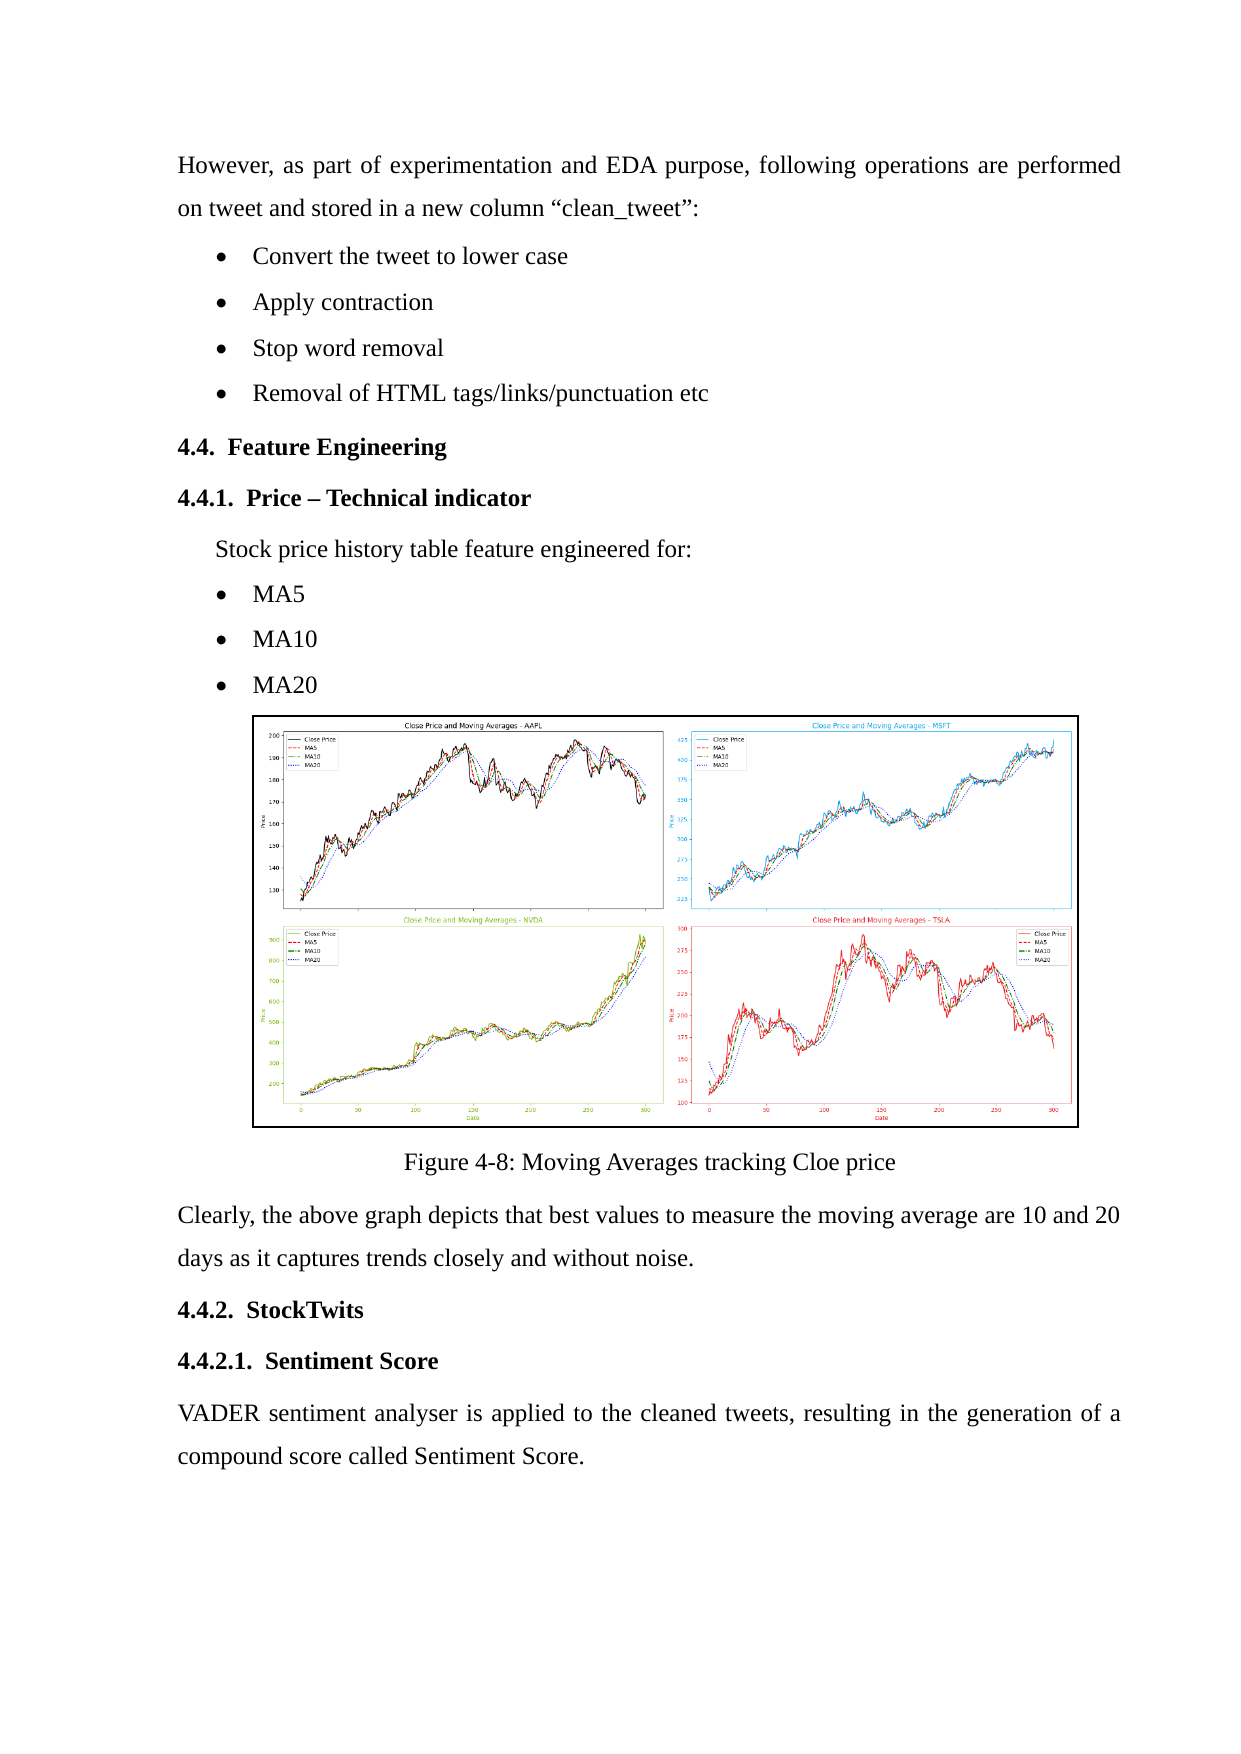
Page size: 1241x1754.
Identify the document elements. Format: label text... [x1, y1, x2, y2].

list MA20 [215, 669, 1122, 700]
list Stop word removal [215, 332, 1122, 362]
text However, as part of experimentation and EDA purpose, following operations are performed on tweet and stored in a new column “clean_tweet”: [177, 150, 1122, 222]
subtitle Feature Engineering [177, 432, 1122, 460]
subtitle StockTwits [177, 1295, 1122, 1324]
text Clearly, the above graph depicts that best values to measure the moving average are 10 and 20 days as it captures trends closely and without noise. [177, 1229, 1122, 1272]
list MA5 [215, 578, 1122, 608]
subtitle Price – Technical indicator [177, 483, 1122, 512]
list Stock price history table feature engineered for: [215, 534, 1122, 563]
list Removal of HTML tags/links/punctuation etc [215, 378, 1122, 408]
subtitle Sentiment Score [177, 1346, 1122, 1375]
text VADER sentiment analyser is applied to the cleaned tweets, resulting in the generation of a compound score called Sentiment Score. [177, 1398, 1122, 1470]
picture [254, 717, 1077, 1126]
list MA10 [215, 623, 1122, 654]
list Convert the tweet to lower case [215, 240, 1122, 271]
list Apply contraction [215, 286, 1122, 317]
